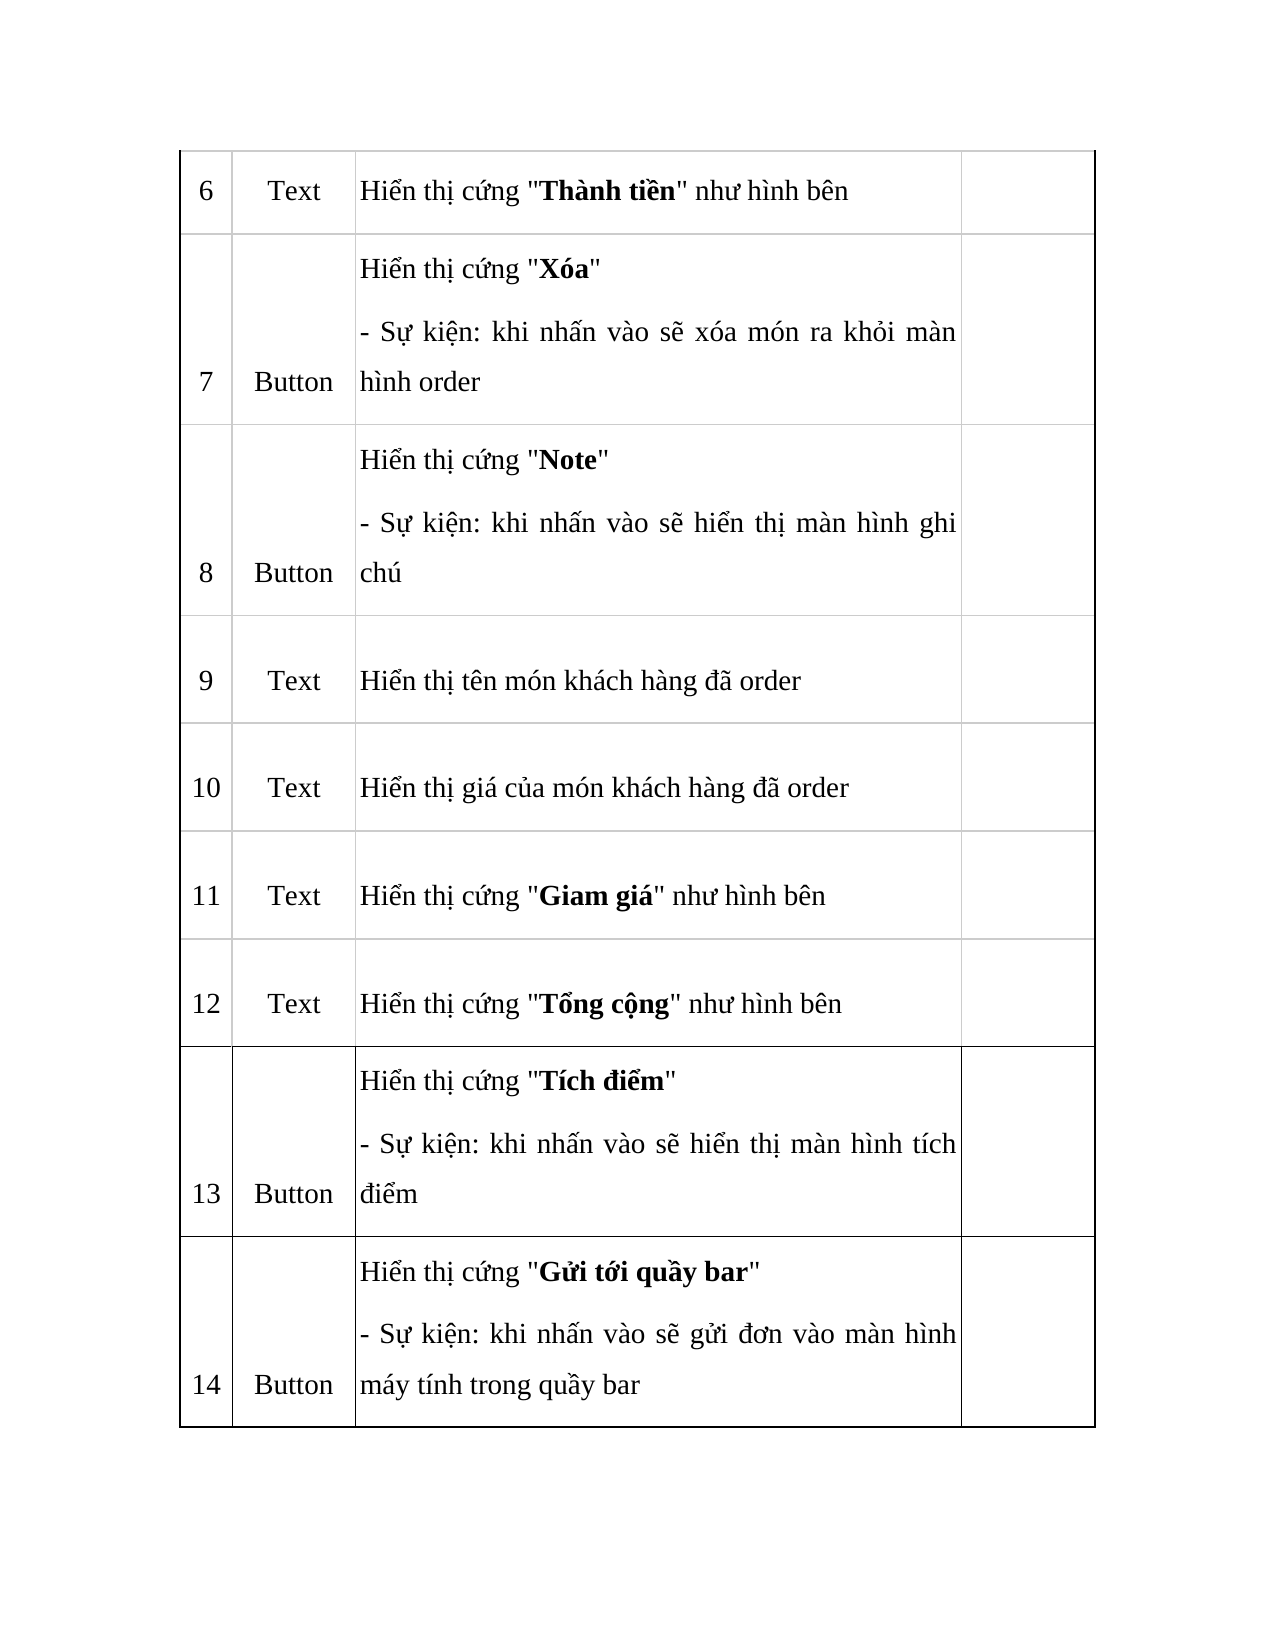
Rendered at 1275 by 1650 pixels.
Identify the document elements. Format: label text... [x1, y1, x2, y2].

table_cell Hiển thị cứng "Giam giá" như hình bên [356, 832, 961, 938]
table_cell Text [233, 832, 355, 938]
table_cell 10 [181, 724, 231, 830]
table_cell Hiển thị cứng "Tổng cộng" như hình bên [356, 940, 961, 1046]
table_cell [962, 616, 1094, 722]
table_cell Hiển thị cứng "Thành tiền" như hình bên [356, 152, 961, 233]
table_cell [962, 940, 1094, 1046]
table_cell [962, 1047, 1094, 1236]
table_cell 11 [181, 832, 231, 938]
table_cell Button [233, 235, 355, 424]
table_cell [962, 724, 1094, 830]
table_cell Hiển thị giá của món khách hàng đã order [356, 724, 961, 830]
table_cell 7 [181, 235, 231, 424]
table_cell Hiển thị tên món khách hàng đã order [356, 616, 961, 722]
table_cell 9 [181, 616, 231, 722]
table_cell Hiển thị cứng "Note" - Sự kiện: khi nhấn vào sẽ hiển thị màn hình ghi chú [356, 425, 961, 614]
table_cell [962, 235, 1094, 424]
table_cell Button [233, 1047, 355, 1236]
table_cell [962, 832, 1094, 938]
table_cell 6 [181, 152, 231, 233]
table_cell [962, 152, 1094, 233]
table_cell Text [233, 940, 355, 1046]
table_cell 13 [181, 1047, 232, 1236]
table_cell [962, 1237, 1094, 1426]
table_cell Text [233, 724, 355, 830]
table_cell [962, 425, 1094, 614]
table_cell 14 [181, 1237, 232, 1426]
table_cell Hiển thị cứng "Xóa" - Sự kiện: khi nhấn vào sẽ xóa món ra khỏi màn hình order [356, 235, 961, 424]
table_cell 8 [181, 425, 231, 614]
table_cell Button [233, 1237, 355, 1426]
table_cell Text [233, 152, 355, 233]
table_cell Hiển thị cứng "Gửi tới quầy bar" - Sự kiện: khi nhấn vào sẽ gửi đơn vào màn hình máy tính trong quầy bar [356, 1237, 961, 1426]
table_cell Button [233, 425, 355, 614]
table_cell Text [233, 616, 355, 722]
table_cell Hiển thị cứng "Tích điểm" - Sự kiện: khi nhấn vào sẽ hiển thị màn hình tích điểm [356, 1047, 961, 1236]
table_cell 12 [181, 940, 231, 1046]
